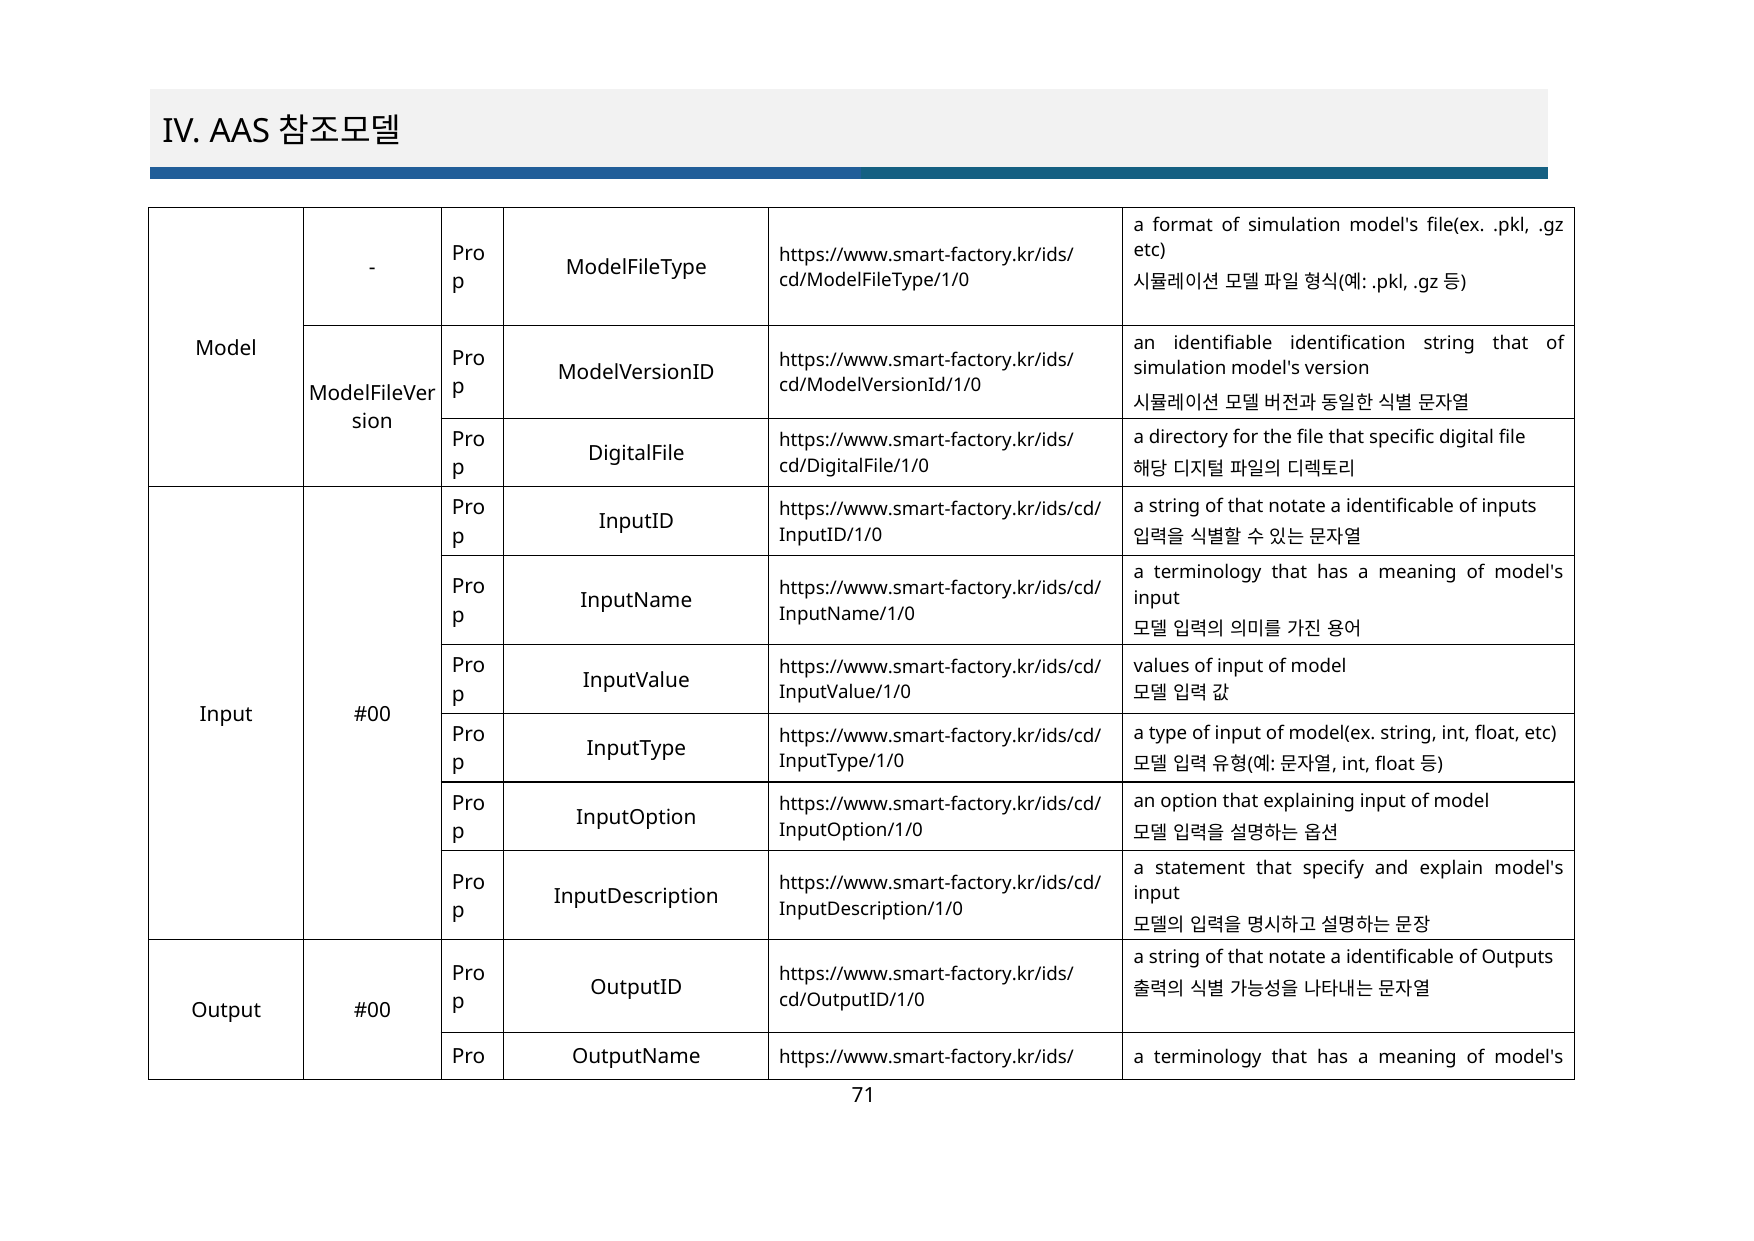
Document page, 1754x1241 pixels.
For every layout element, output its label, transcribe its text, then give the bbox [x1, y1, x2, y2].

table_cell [1123, 1033, 1574, 1079]
table_cell Prop [442, 326, 503, 417]
table_cell Prop [442, 714, 503, 781]
table_cell #00 [304, 940, 441, 1079]
table_cell https://www.smart-factory.kr/ids/cd/InputValue/1/0 [769, 645, 1122, 713]
table_cell https://www.smart-factory.kr/ids/cd/DigitalFile/1/0 [769, 419, 1122, 486]
table_cell https://www.smart-factory.kr/ids/cd/InputName/1/0 [769, 556, 1122, 644]
table_cell a statement that specify and explain model's input 모델의 입력을 명시하고 설명하는 문장 [1123, 851, 1574, 939]
table_cell InputValue [504, 645, 768, 713]
table_cell https://www.smart-factory.kr/ids/cd/ModelVersionId/1/0 [769, 326, 1122, 417]
table_cell InputOption [504, 783, 768, 850]
table_cell ModelFileType [504, 208, 768, 325]
table_cell Prop [442, 783, 503, 850]
table_cell an option that explaining input of model 모델 입력을 설명하는 옵션 [1123, 783, 1574, 850]
table_cell a terminology that has a meaning of model's input 모델 입력의 의미를 가진 용어 [1123, 556, 1574, 644]
table_cell ModelFileVersion [304, 326, 441, 486]
table_cell https://www.smart-factory.kr/ids/cd/ModelFileType/1/0 [769, 208, 1122, 325]
table_cell Model [149, 208, 303, 486]
table_cell Output [149, 940, 303, 1079]
table_cell Prop [442, 487, 503, 555]
table_cell #00 [304, 487, 441, 939]
table_cell a format of simulation model's file(ex. .pkl, .gz etc) 시뮬레이션 모델 파일 형식(예: .pkl, .gz 등) [1123, 208, 1574, 325]
table_cell OutputID [504, 940, 768, 1032]
table_cell InputID [504, 487, 768, 555]
table_cell an identifiable identification string that of simulation model's version 시뮬레이션 모델 버전과 동일한 식별 문자열 [1123, 326, 1574, 417]
table_cell - [304, 208, 441, 325]
table_cell https://www.smart-factory.kr/ids/cd/OutputID/1/0 [769, 940, 1122, 1032]
table_cell https://www.smart-factory.kr/ids/cd/InputDescription/1/0 [769, 851, 1122, 939]
table_cell OutputName [504, 1033, 768, 1079]
table_cell values of input of model 모델 입력 값 [1123, 645, 1574, 713]
table_cell a directory for the file that specific digital file 해당 디지털 파일의 디렉토리 [1123, 419, 1574, 486]
table_cell Prop [442, 1033, 503, 1079]
table_cell DigitalFile [504, 419, 768, 486]
table_cell Prop [442, 851, 503, 939]
table_cell Input [149, 487, 303, 939]
table_cell InputType [504, 714, 768, 781]
table_cell a string of that notate a identificable of Outputs 출력의 식별 가능성을 나타내는 문자열 [1123, 940, 1574, 1032]
table_cell https://www.smart-factory.kr/ids/cd/InputID/1/0 [769, 487, 1122, 555]
table_cell Prop [442, 419, 503, 486]
table_cell a string of that notate a identificable of inputs 입력을 식별할 수 있는 문자열 [1123, 487, 1574, 555]
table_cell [769, 1033, 1122, 1079]
table_cell Prop [442, 208, 503, 325]
table_cell Prop [442, 645, 503, 713]
table_cell https://www.smart-factory.kr/ids/cd/InputOption/1/0 [769, 783, 1122, 850]
table_cell ModelVersionID [504, 326, 768, 417]
table_cell InputName [504, 556, 768, 644]
table_cell https://www.smart-factory.kr/ids/cd/InputType/1/0 [769, 714, 1122, 781]
table_cell Prop [442, 940, 503, 1032]
table_cell InputDescription [504, 851, 768, 939]
table_cell Prop [442, 556, 503, 644]
table_cell a type of input of model(ex. string, int, float, etc) 모델 입력 유형(예: 문자열, int, float 등) [1123, 714, 1574, 781]
